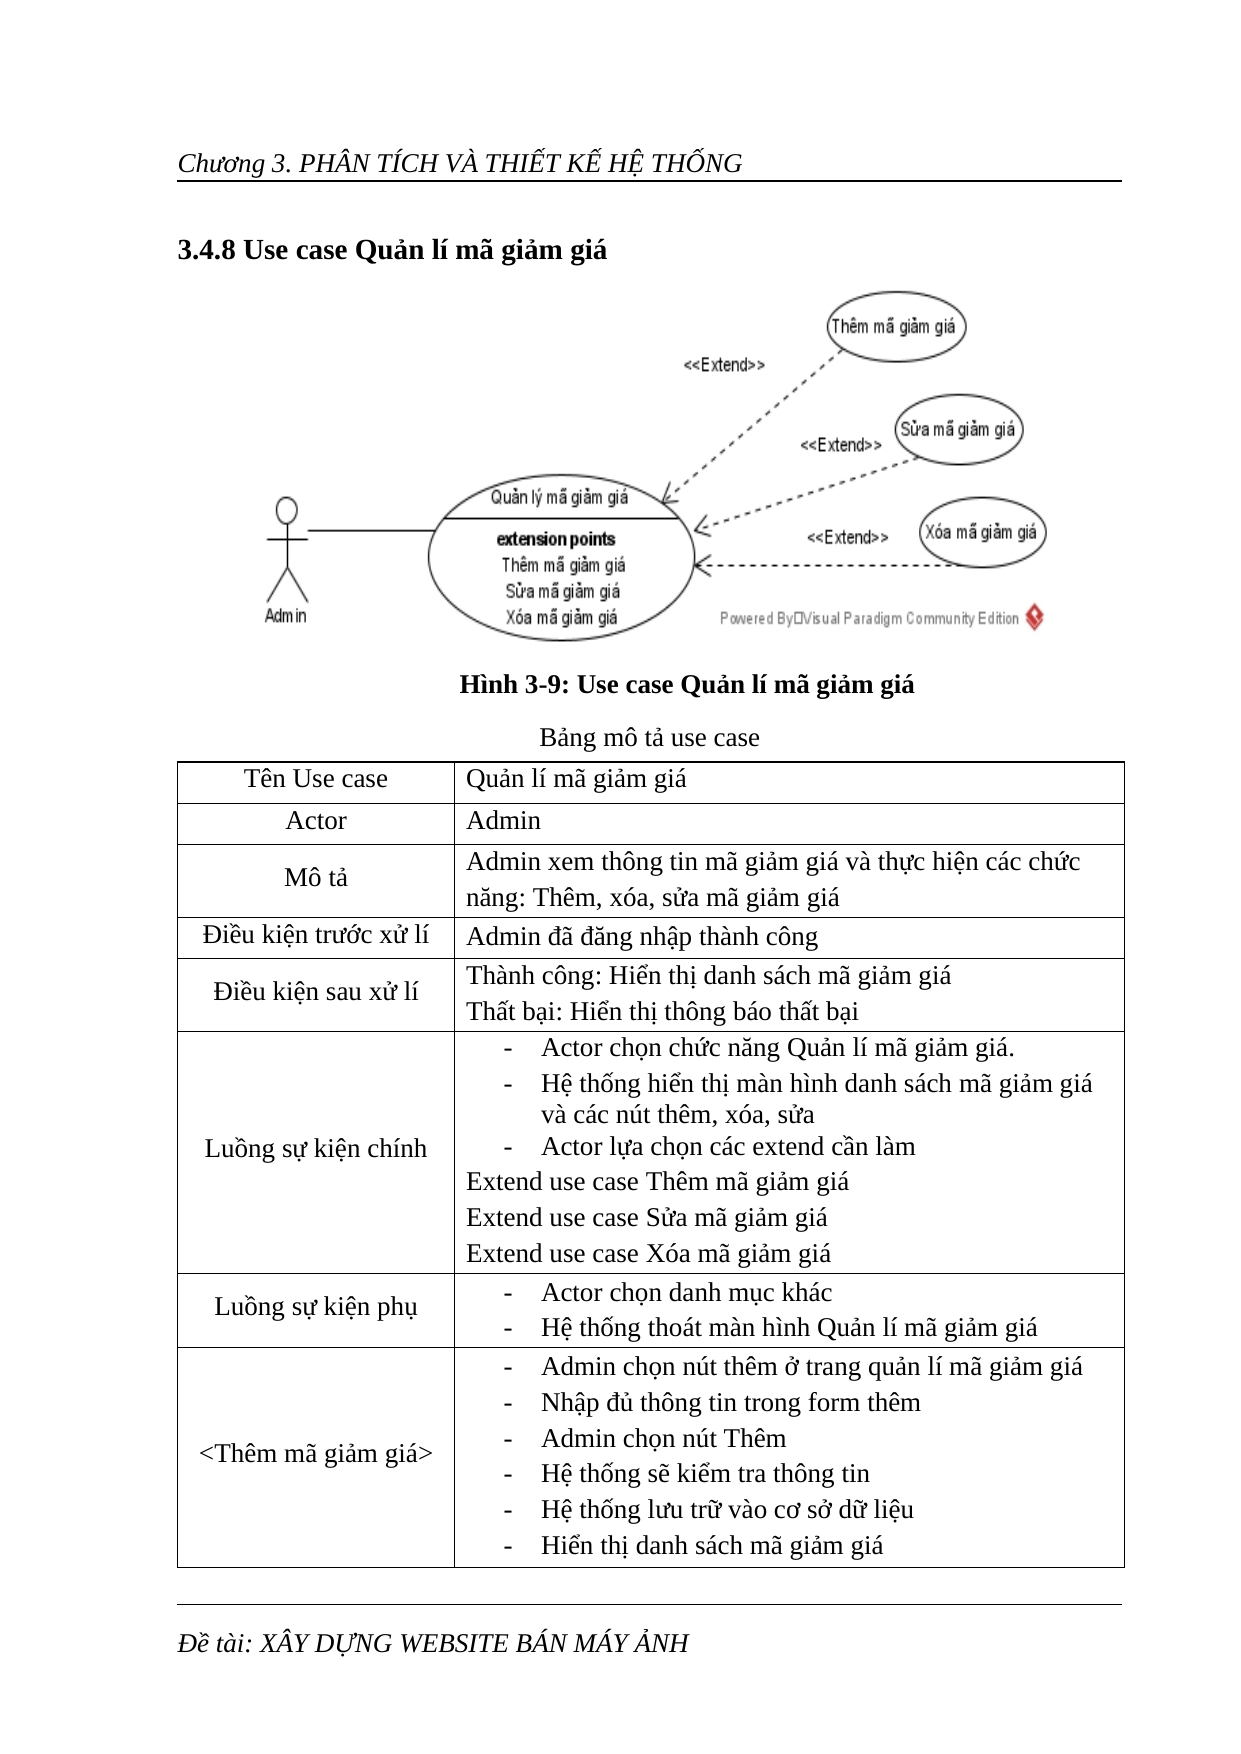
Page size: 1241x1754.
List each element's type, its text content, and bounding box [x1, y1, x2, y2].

table_cell Thành công: Hiển thị danh sách mã giảm giá Thất bại: Hiển thị thông báo thất bại [455, 959, 1124, 1031]
table_cell <Thêm mã giảm giá> [178, 1348, 454, 1567]
table_cell Actor chọn chức năng Quản lí mã giảm giá. Hệ thống hiển thị màn hình danh sách mã giảm giá và các nút thêm, xóa, sửa Actor lựa chọn các extend cần làm Extend use case Thêm mã giảm giá Extend use case Sửa mã giảm giá Extend use case Xóa mã giảm giá [455, 1032, 1124, 1272]
text 3.4.8 Use case Quản lí mã giảm giá [177, 232, 1122, 266]
text Hình 3-9: Use case Quản lí mã giảm giá [252, 668, 1122, 699]
table_cell Actor [178, 804, 454, 844]
table_cell Actor chọn danh mục khác Hệ thống thoát màn hình Quản lí mã giảm giá [455, 1274, 1124, 1347]
table_cell Admin đã đăng nhập thành công [455, 918, 1124, 958]
table_cell Điều kiện trước xử lí [178, 918, 454, 958]
table_cell Admin xem thông tin mã giảm giá và thực hiện các chức năng: Thêm, xóa, sửa mã giảm giá [455, 845, 1124, 917]
picture [249, 288, 1051, 647]
table_header Tên Use case [178, 763, 454, 803]
table_cell Luồng sự kiện phụ [178, 1274, 454, 1347]
text Bảng mô tả use case [177, 721, 1122, 752]
table_cell Admin chọn nút thêm ở trang quản lí mã giảm giá Nhập đủ thông tin trong form thêm Admin chọn nút Thêm Hệ thống sẽ kiểm tra thông tin Hệ thống lưu trữ vào cơ sở dữ liệu Hiển thị danh sách mã giảm giá [455, 1348, 1124, 1567]
table_header Quản lí mã giảm giá [455, 763, 1124, 803]
table_cell Luồng sự kiện chính [178, 1032, 454, 1272]
table_cell Mô tả [178, 845, 454, 917]
table_cell Điều kiện sau xử lí [178, 959, 454, 1031]
table_cell Admin [455, 804, 1124, 844]
